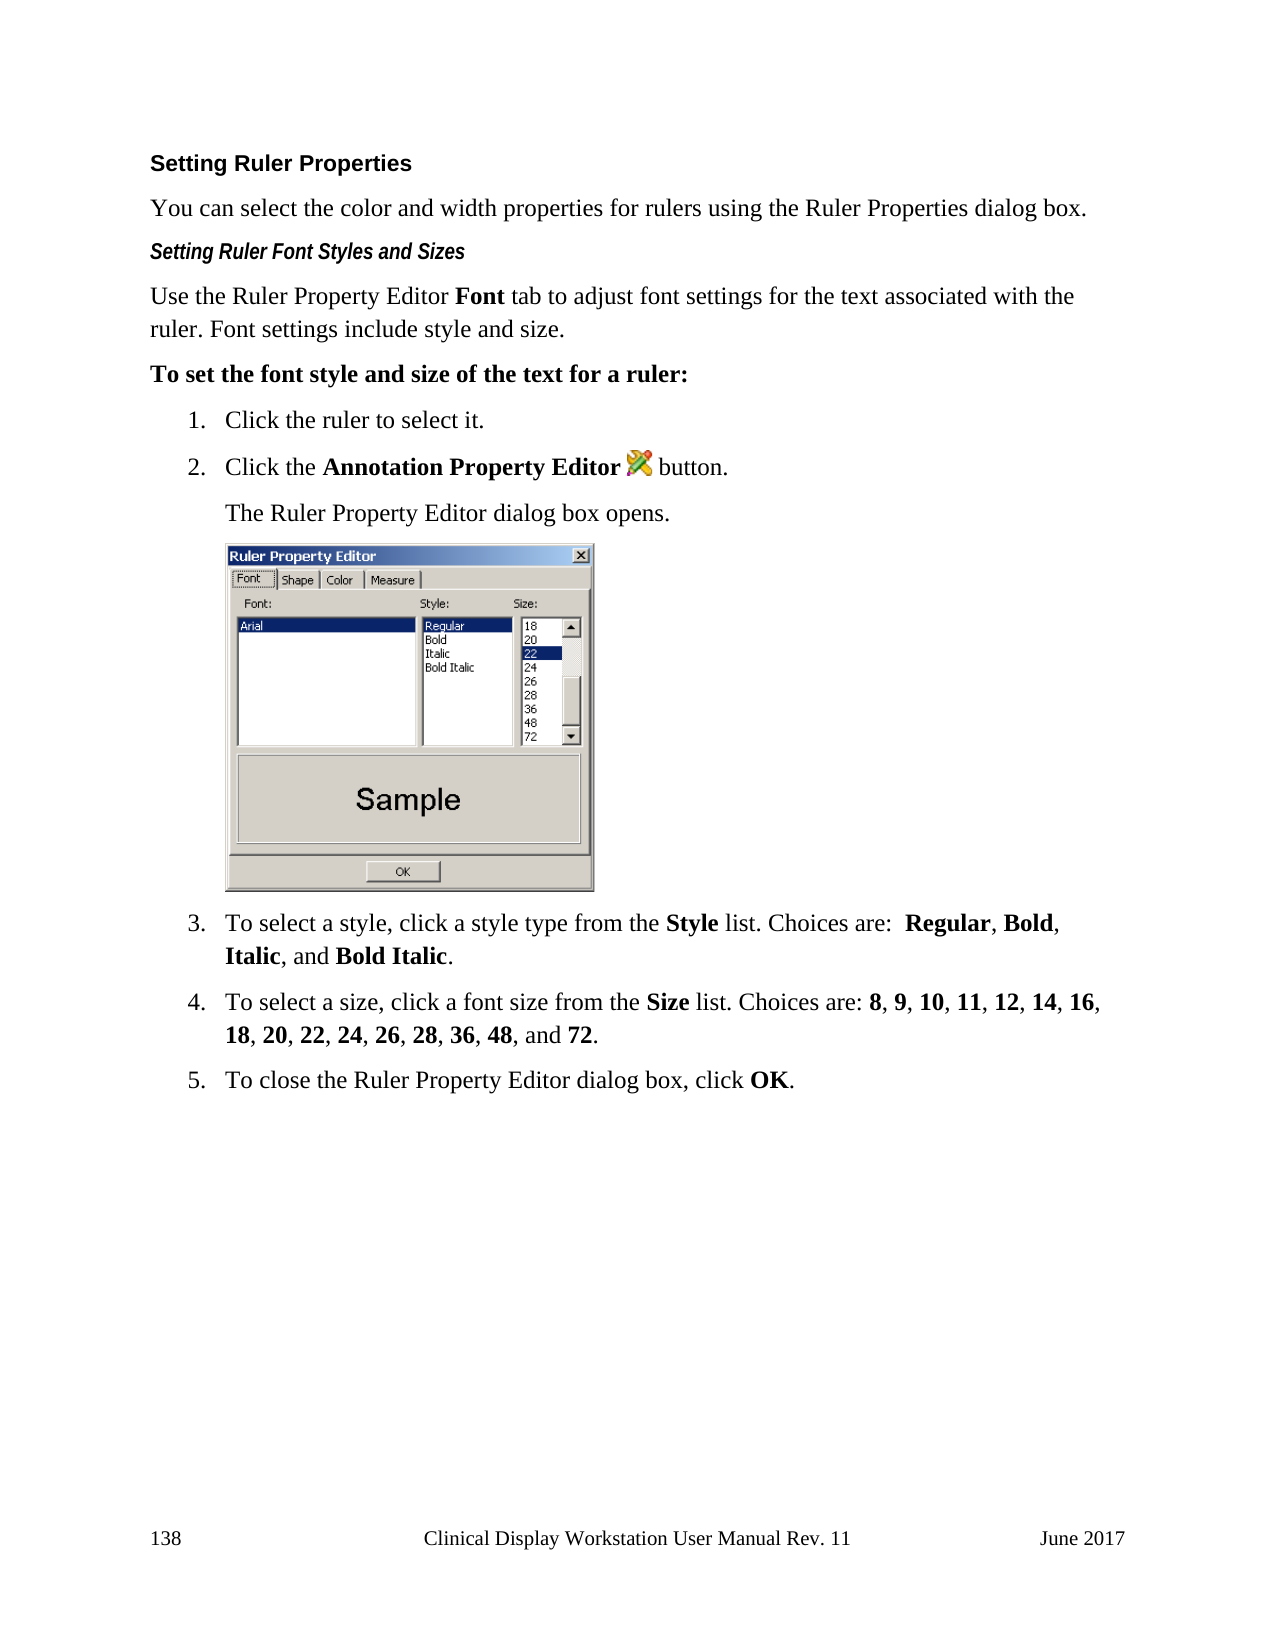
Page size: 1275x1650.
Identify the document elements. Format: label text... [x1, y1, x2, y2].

subtitle Setting Ruler Properties [150, 150, 1125, 176]
text The Ruler Property Editor dialog box opens. [225, 498, 1125, 526]
text Use the Ruler Property Editor Font tab to adjust font settings for the text associated with the ruler. Font settings include style and size. [150, 281, 1125, 343]
list Click the ruler to select it. [187, 405, 1125, 434]
picture [627, 450, 653, 476]
subtitle Setting Ruler Font Styles and Sizes [150, 238, 1125, 264]
text You can select the color and width properties for rulers using the Ruler Properties dialog box. [150, 193, 1125, 221]
list Click the Annotation Property Editor button. [187, 451, 1125, 481]
list To select a size, click a font size from the Size list. Choices are: 8, 9, 10, 11, 12, 14, 16, 18, 20, 22, 24, 26, 28, 36, 48, and 72. [187, 987, 1125, 1048]
text To set the font style and size of the text for a ruler: [150, 359, 1125, 388]
list To select a style, click a style type from the Style list. Choices are: Regular, Bold, Italic, and Bold Italic. [187, 908, 1125, 970]
list To close the Ruler Property Editor dialog box, click OK. [187, 1065, 1125, 1094]
picture [225, 543, 595, 892]
